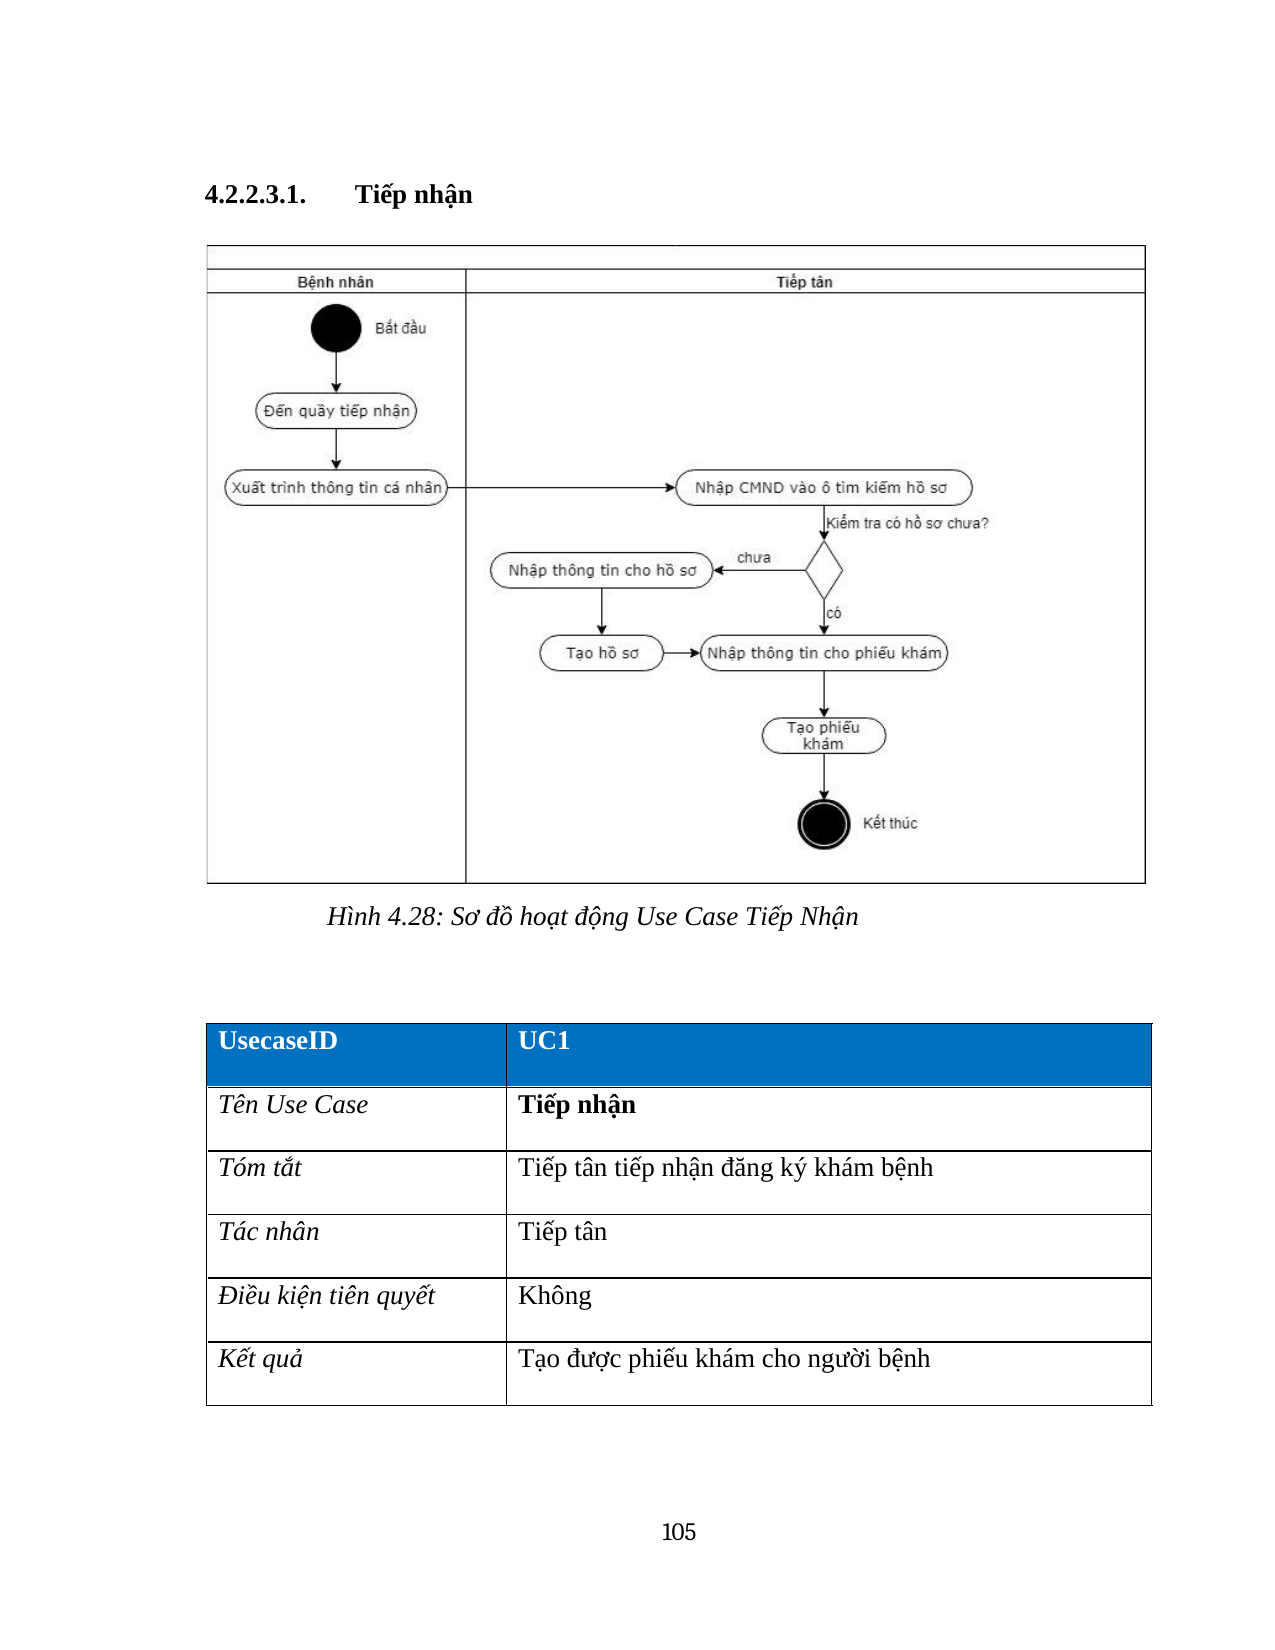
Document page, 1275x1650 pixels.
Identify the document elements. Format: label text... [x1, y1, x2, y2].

table_cell Tạo được phiếu khám cho người bệnh [507, 1343, 1151, 1404]
table_cell Kết quả [207, 1342, 506, 1404]
table_cell Tác nhân [207, 1215, 506, 1277]
table_header UC1 [507, 1024, 1151, 1086]
table_cell Tiếp nhận [507, 1088, 1151, 1150]
table_cell Tên Use Case [207, 1088, 506, 1150]
table_cell Tiếp tân tiếp nhận đăng ký khám bệnh [507, 1152, 1151, 1214]
subtitle Tiếp nhận [204, 178, 1171, 209]
picture [206, 245, 1146, 884]
table_header UsecaseID [207, 1024, 506, 1086]
table_cell Không [507, 1279, 1151, 1341]
table_cell Tóm tắt [207, 1151, 506, 1214]
table_cell Tiếp tân [507, 1215, 1151, 1277]
table_cell Điều kiện tiên quyết [207, 1278, 506, 1341]
